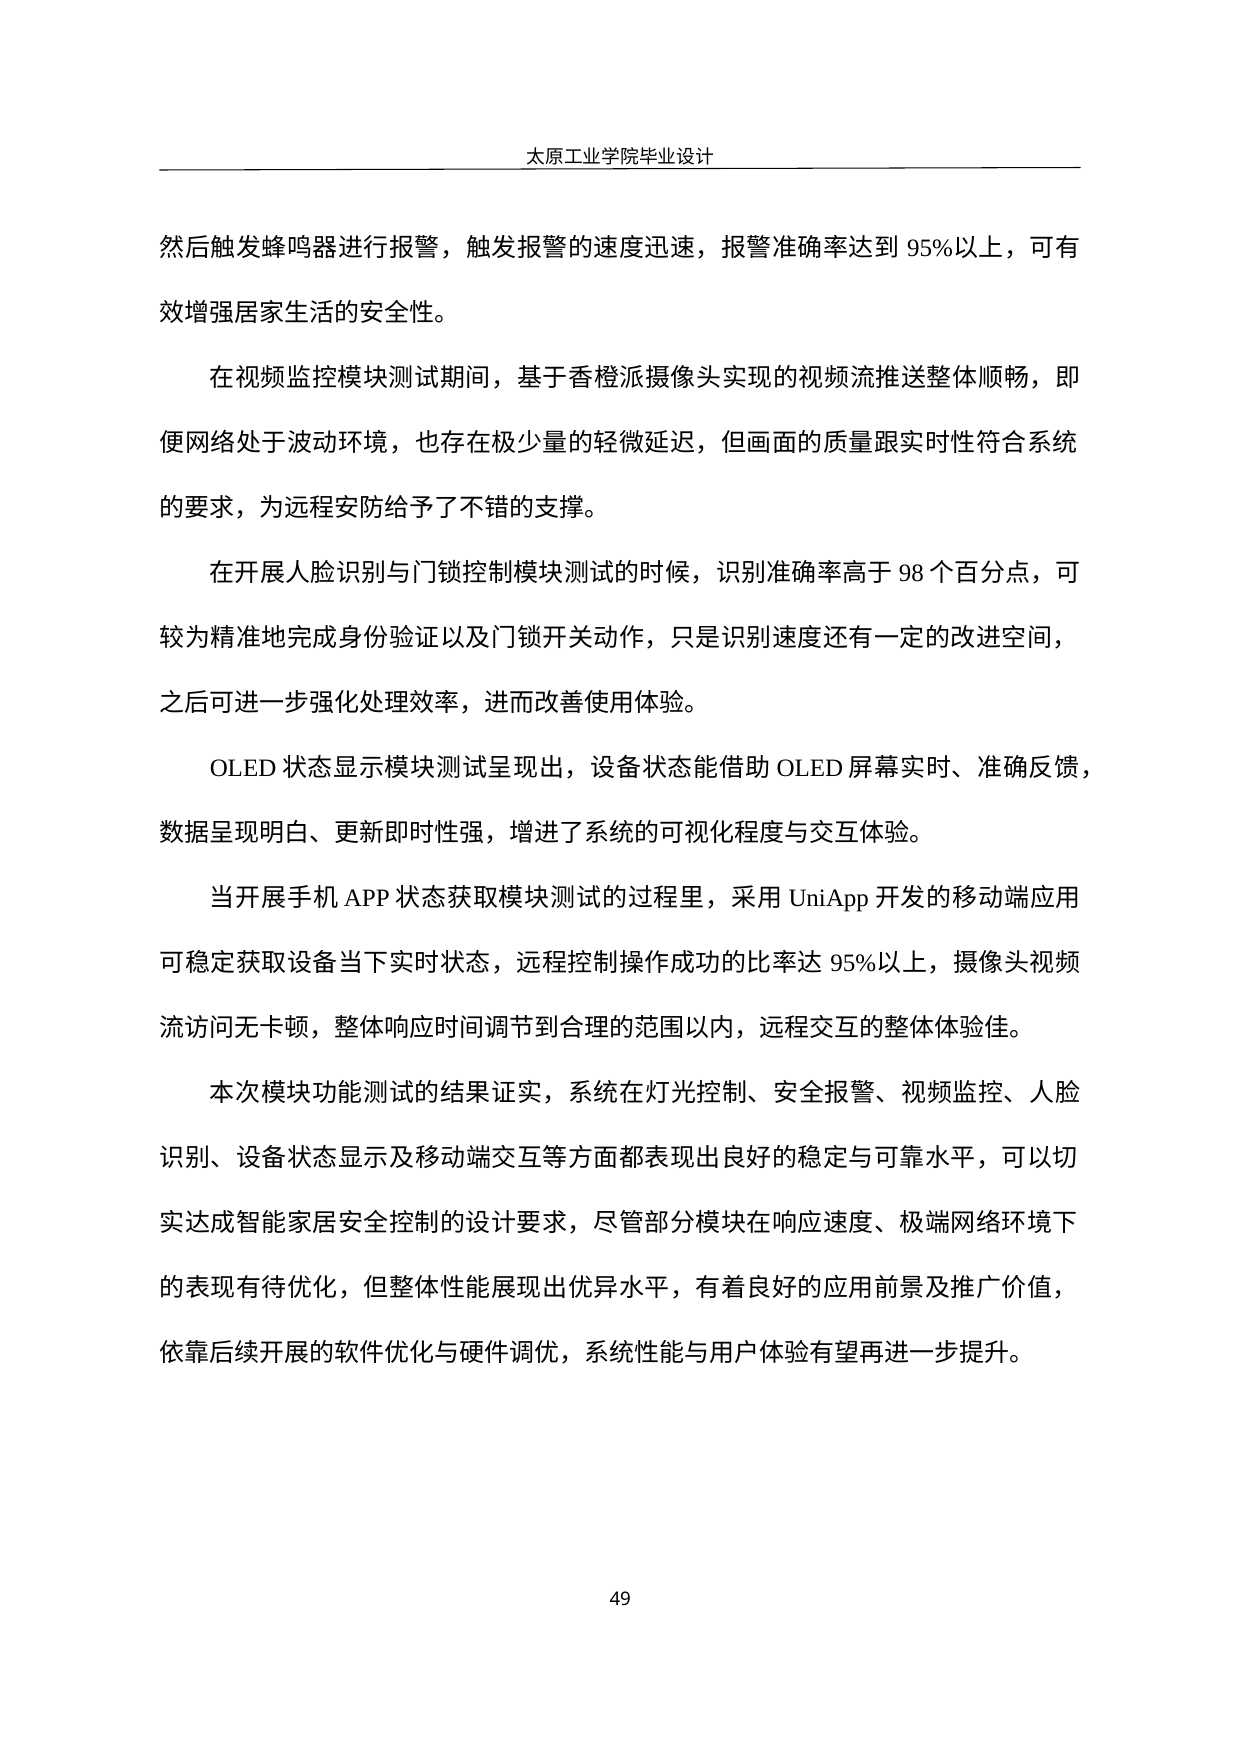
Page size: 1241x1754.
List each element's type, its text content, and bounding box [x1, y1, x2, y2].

text 本次模块功能测试的结果证实，系统在灯光控制、安全报警、视频监控、人脸识别、设备状态显示及移动端交互等方面都表现出良好的稳定与可靠水平，可以切实达成智能家居安全控制的设计要求，尽管部分模块在响应速度、极端网络环境下的表现有待优化，但整体性能展现出优异水平，有着良好的应用前景及推广价值，依靠后续开展的软件优化与硬件调优，系统性能与用户体验有望再进一步提升。 [159, 1058, 1081, 1383]
text 在开展人脸识别与门锁控制模块测试的时候，识别准确率高于98个百分点，可较为精准地完成身份验证以及门锁开关动作，只是识别速度还有一定的改进空间，之后可进一步强化处理效率，进而改善使用体验。 [159, 538, 1081, 733]
text OLED状态显示模块测试呈现出，设备状态能借助OLED屏幕实时、准确反馈，数据呈现明白、更新即时性强，增进了系统的可视化程度与交互体验。 [159, 733, 1081, 863]
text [159, 213, 1081, 343]
text 当开展手机APP状态获取模块测试的过程里，采用UniApp开发的移动端应用可稳定获取设备当下实时状态，远程控制操作成功的比率达95%以上，摄像头视频流访问无卡顿，整体响应时间调节到合理的范围以内，远程交互的整体体验佳。 [159, 863, 1081, 1058]
text 在视频监控模块测试期间，基于香橙派摄像头实现的视频流推送整体顺畅，即便网络处于波动环境，也存在极少量的轻微延迟，但画面的质量跟实时性符合系统的要求，为远程安防给予了不错的支撑。 [159, 343, 1081, 538]
